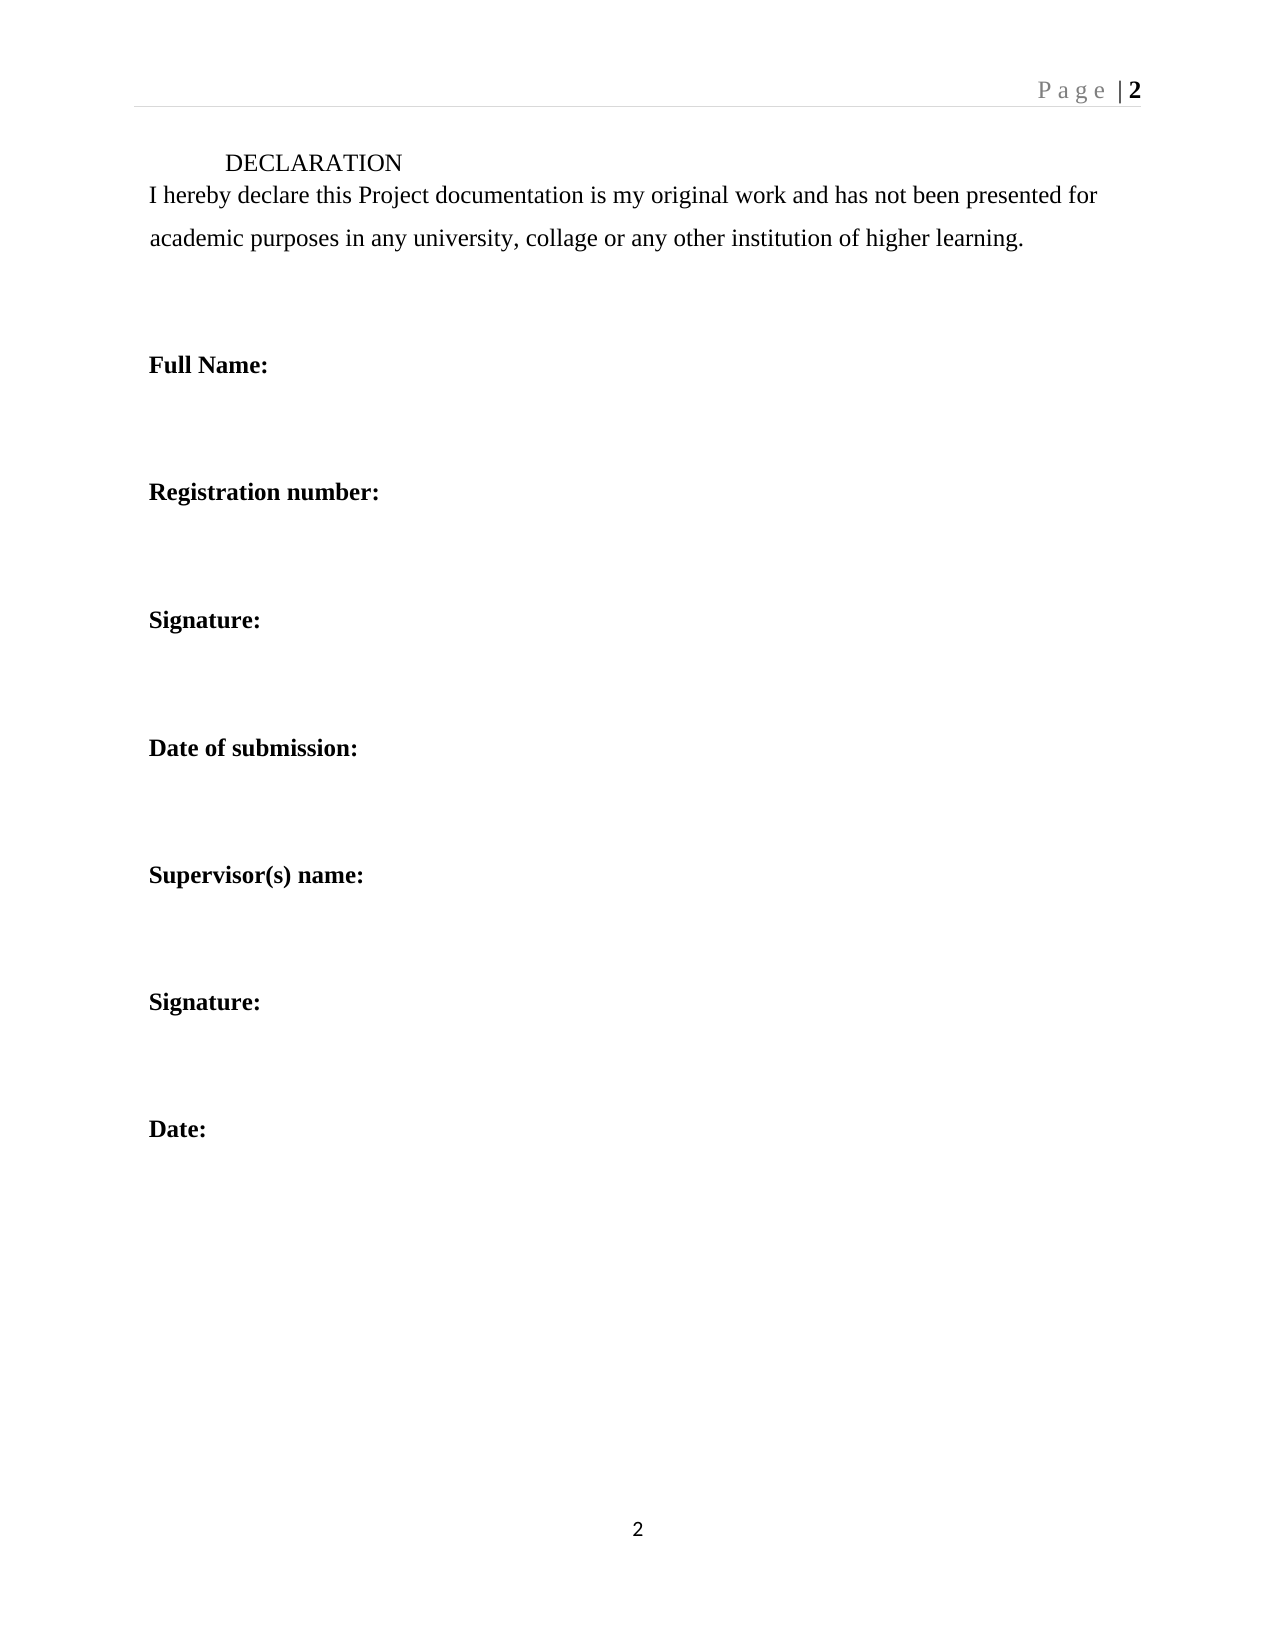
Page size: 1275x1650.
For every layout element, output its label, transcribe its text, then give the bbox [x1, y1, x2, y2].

text Supervisor(s) name: [148, 860, 1151, 888]
text Registration number: [148, 477, 1151, 506]
text Date: [148, 1114, 1151, 1143]
text Date of submission: [148, 733, 1151, 761]
subtitle DECLARATION [225, 148, 1126, 177]
text I hereby declare this Project documentation is my original work and has not been presented for academic purposes in any university, collage or any other institution of higher learning. [148, 180, 1126, 251]
text Signature: [148, 987, 1151, 1016]
text Signature: [148, 605, 1151, 633]
text Full Name: [148, 350, 1151, 379]
